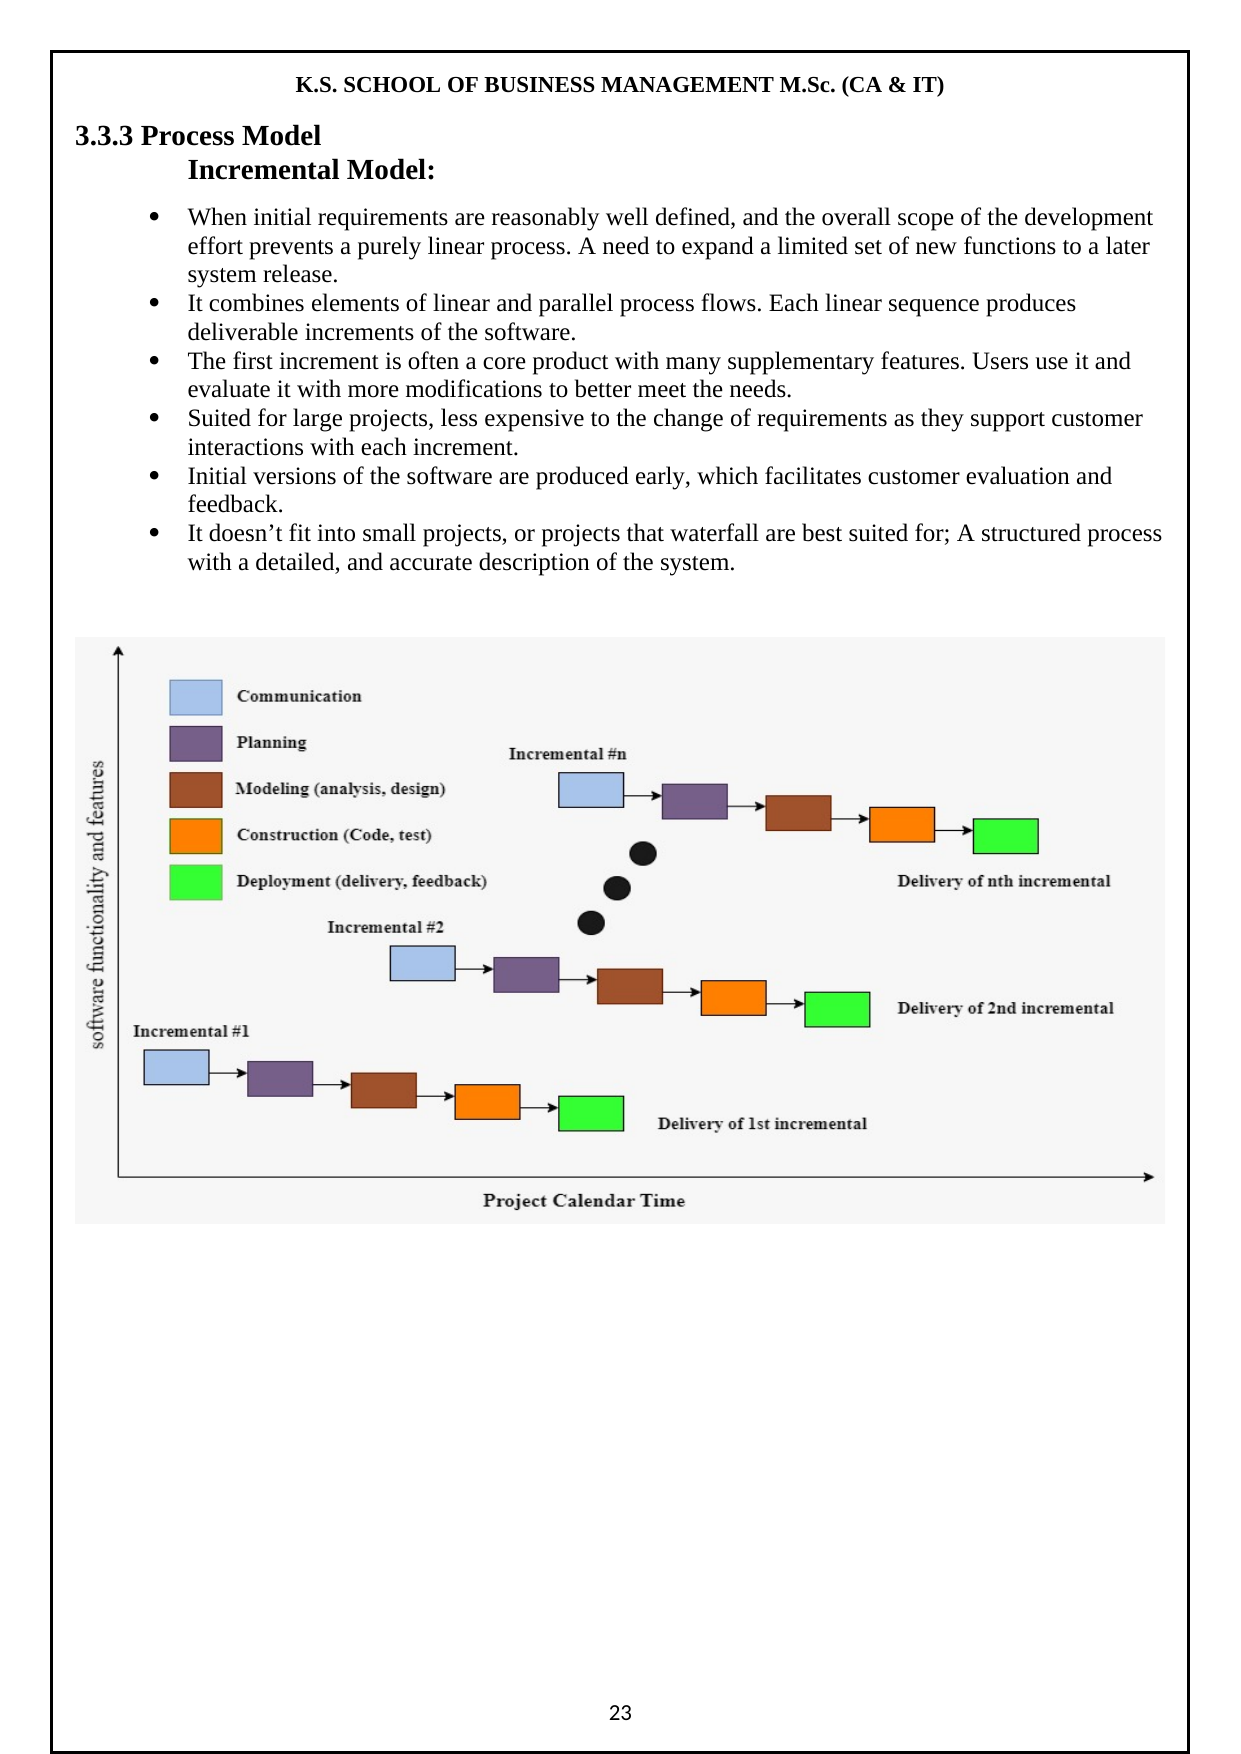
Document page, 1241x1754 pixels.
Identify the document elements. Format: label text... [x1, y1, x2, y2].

list It doesn’t fit into small projects, or projects that waterfall are best suited for; A structured process with a detailed, and accurate description of the system. [150, 518, 1165, 576]
list When initial requirements are reasonably well defined, and the overall scope of the development effort prevents a purely linear process. A need to expand a limited set of new functions to a later system release. [150, 202, 1165, 288]
list The first increment is often a core product with many supplementary features. Users use it and evaluate it with more modifications to better meet the needs. [150, 346, 1165, 403]
list Suited for large projects, less expensive to the change of requirements as they support customer interactions with each increment. [150, 403, 1165, 461]
subtitle 3.3.3 Process Model [75, 118, 1165, 152]
text Incremental Model: [75, 152, 1165, 185]
picture [75, 637, 1166, 1224]
list Initial versions of the software are produced early, which facilitates customer evaluation and feedback. [150, 461, 1165, 518]
list It combines elements of linear and parallel process flows. Each linear sequence produces deliverable increments of the software. [150, 288, 1165, 346]
